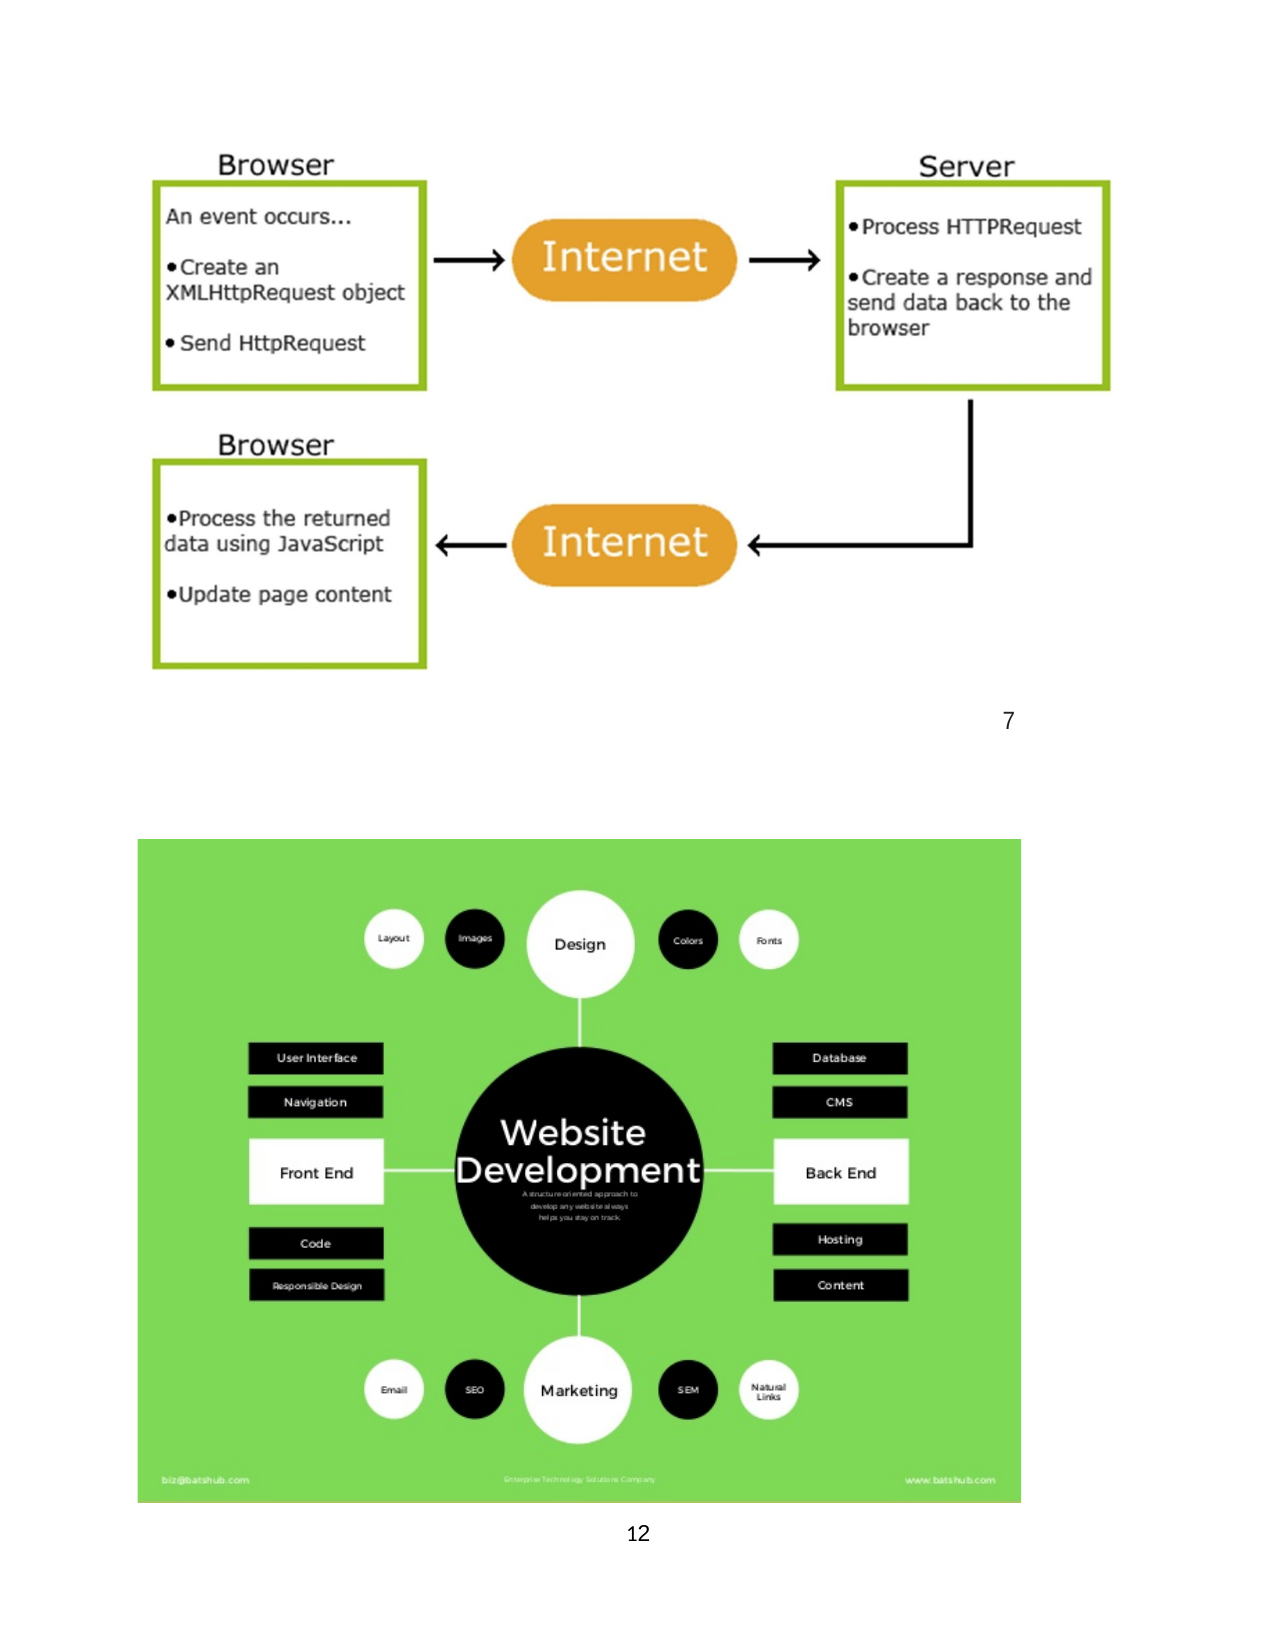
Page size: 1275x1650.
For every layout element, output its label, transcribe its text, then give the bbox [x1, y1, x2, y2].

picture [148, 151, 1114, 671]
text 7 [137, 706, 1015, 735]
picture [137, 839, 1022, 1503]
